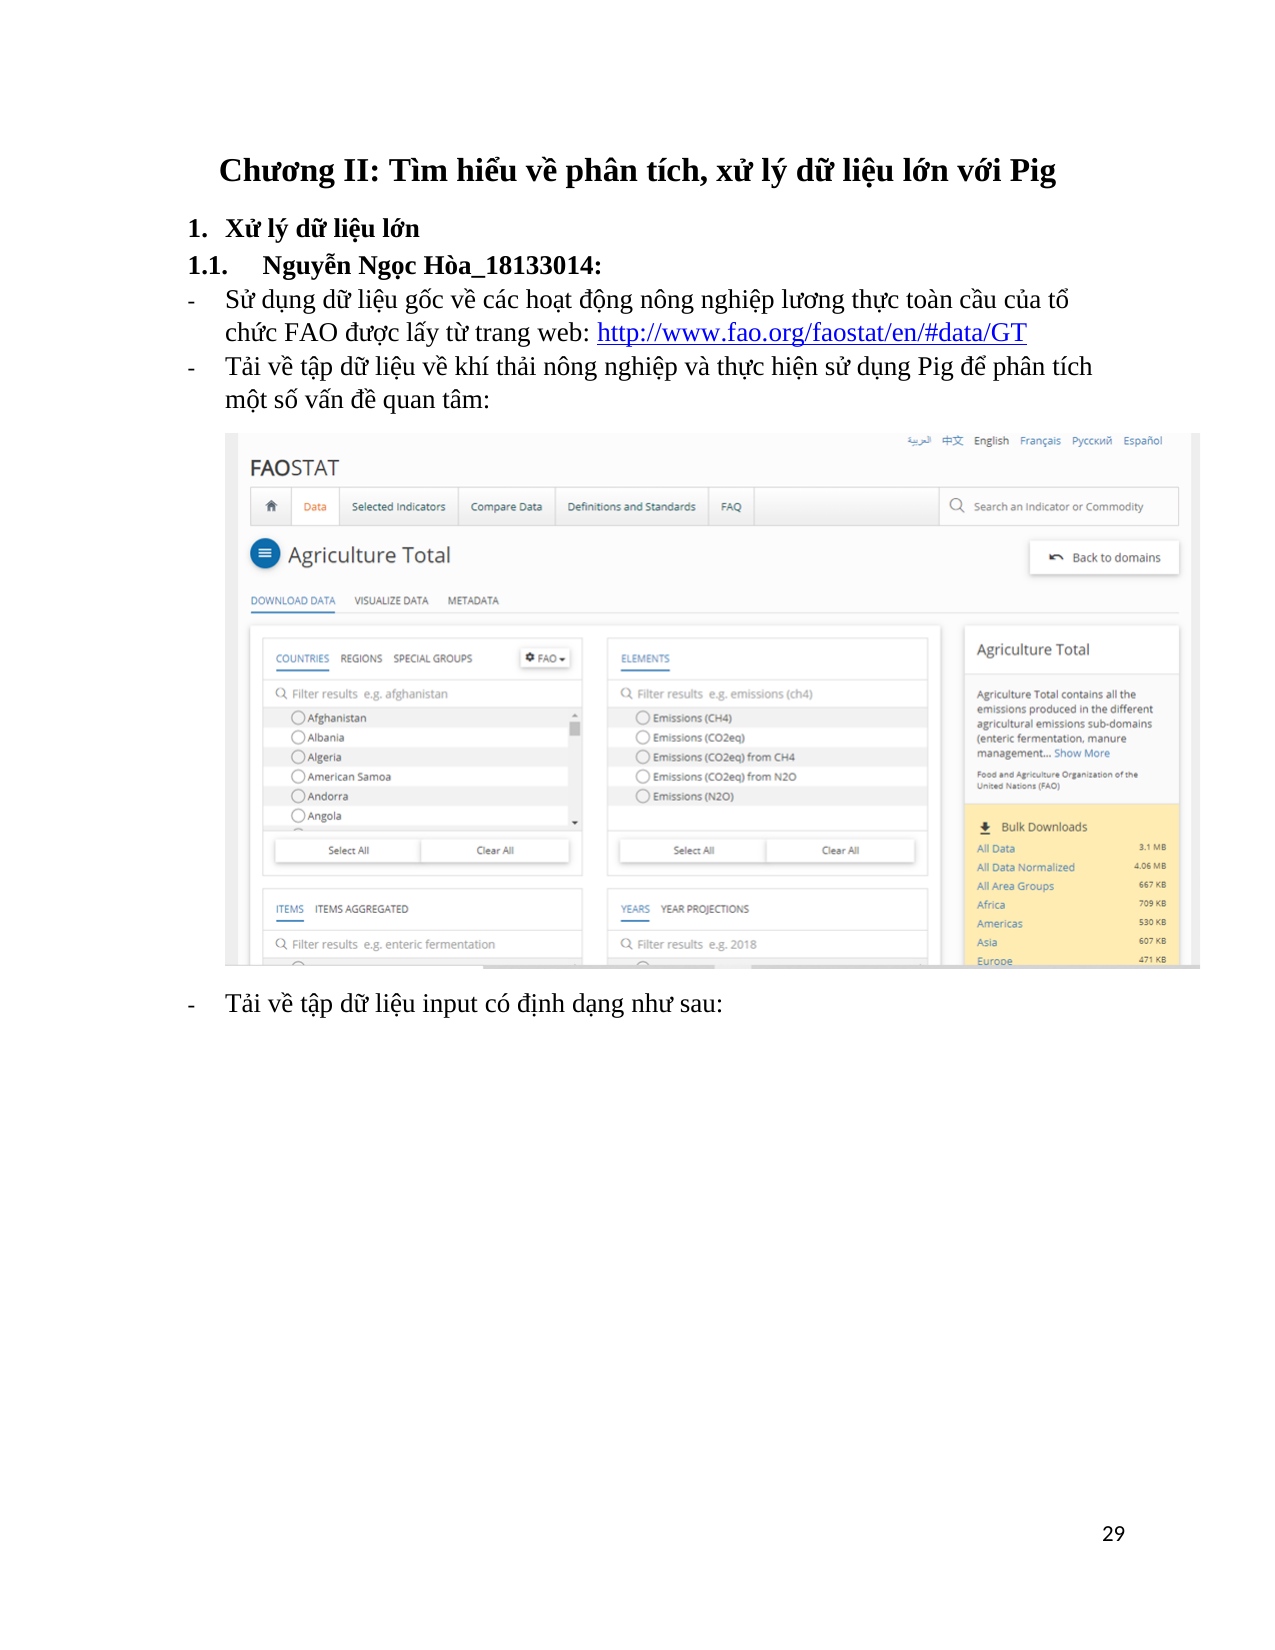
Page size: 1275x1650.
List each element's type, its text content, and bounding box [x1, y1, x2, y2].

list Sử dụng dữ liệu gốc về các hoạt động nông nghiệp lương thực toàn cầu của tổ chức FAO được lấy từ trang web: http://www.fao.org/faostat/en/#data/GT [187, 283, 1125, 348]
subtitle Xử lý dữ liệu lớn [187, 212, 1125, 243]
subtitle Nguyễn Ngọc Hòa_18133014: [187, 249, 1125, 281]
list Tải về tập dữ liệu input có định dạng như sau: [187, 988, 1125, 1019]
list Tải về tập dữ liệu về khí thải nông nghiệp và thực hiện sử dụng Pig để phân tích một số vấn đề quan tâm: [187, 350, 1125, 415]
picture [225, 433, 1200, 969]
subtitle Chương II: Tìm hiểu về phân tích, xử lý dữ liệu lớn với Pig [150, 150, 1125, 188]
